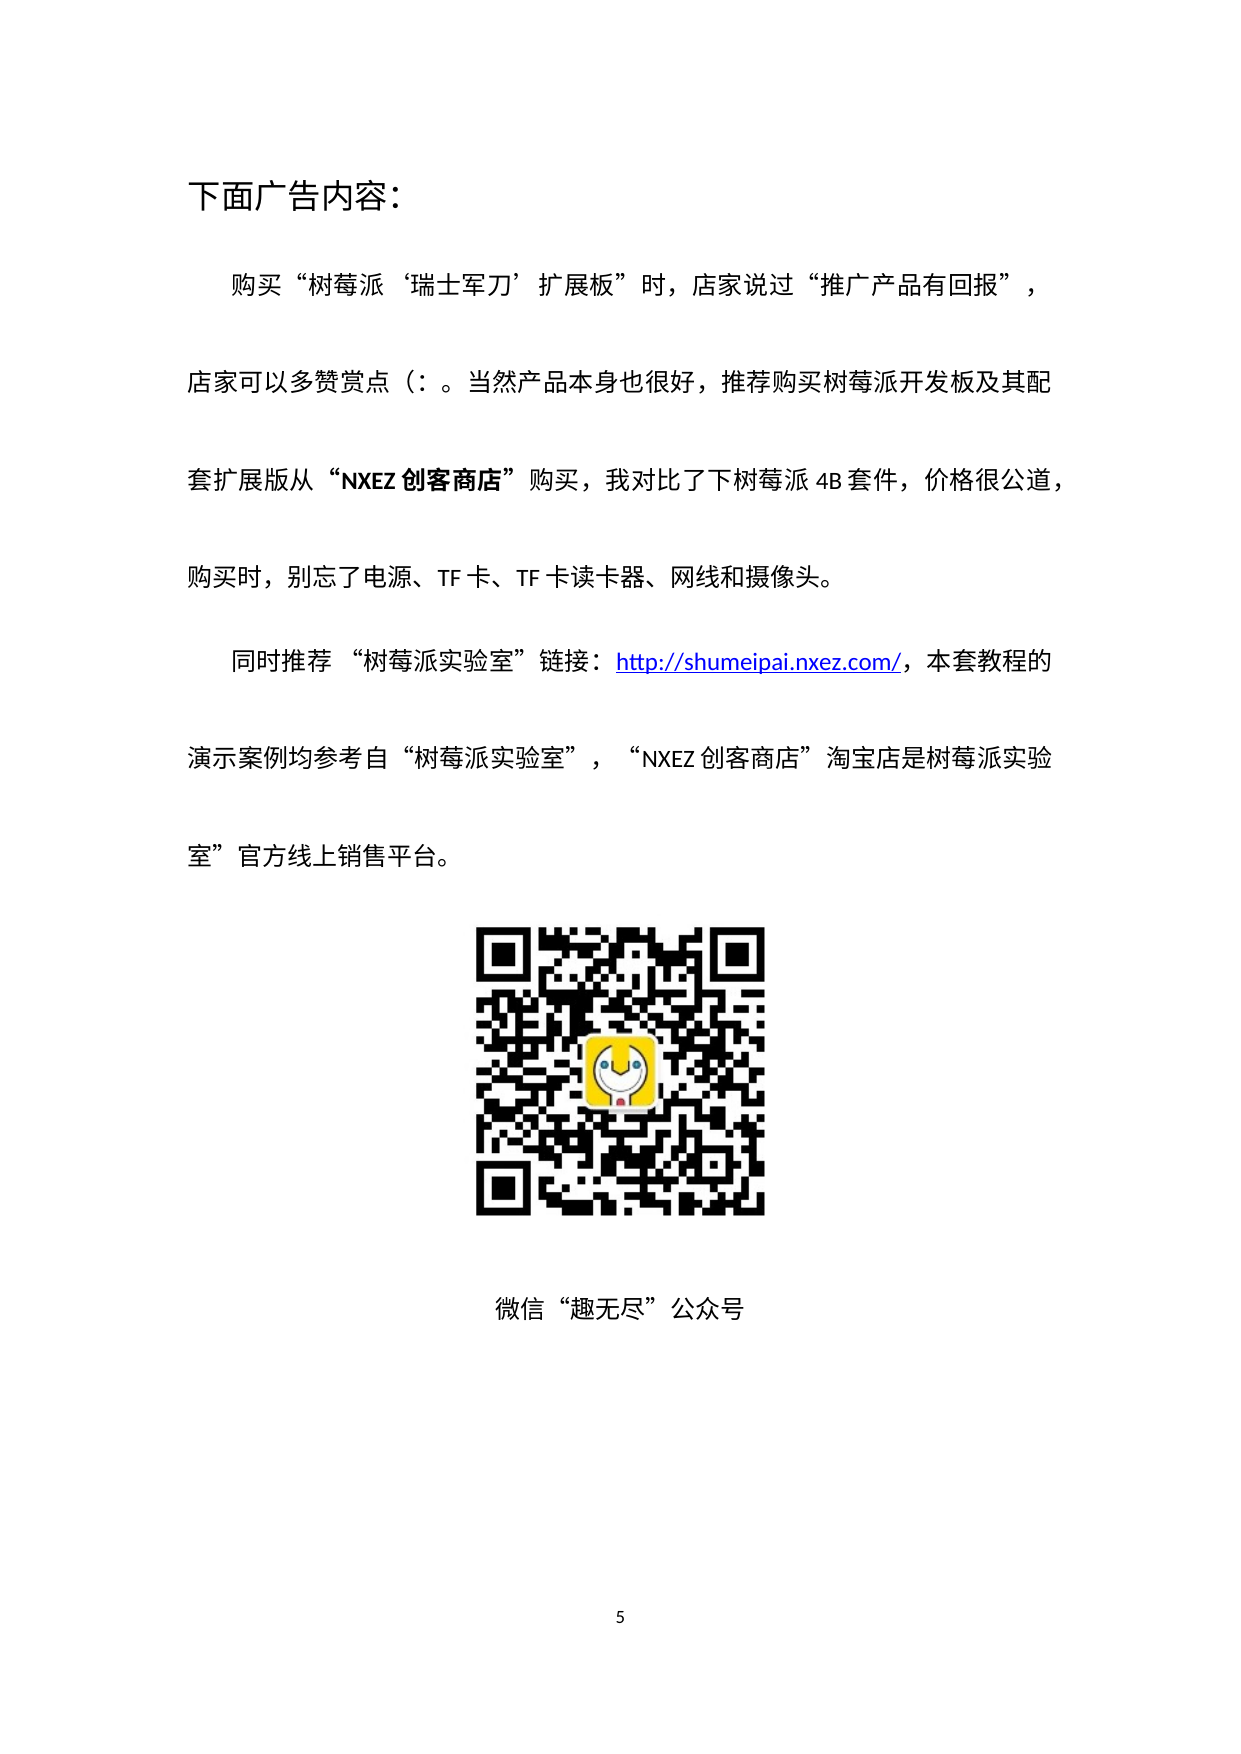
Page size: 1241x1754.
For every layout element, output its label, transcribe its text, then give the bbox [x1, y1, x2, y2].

picture [453, 904, 788, 1239]
text 下面广告内容： [187, 162, 1053, 227]
text 微信“趣无尽”公众号 [187, 1276, 1053, 1341]
text 购买“树莓派‘瑞士军刀’扩展板”时，店家说过“推广产品有回报”，店家可以多赞赏点（：。当然产品本身也很好，推荐购买树莓派开发板及其配套扩展版从“NXEZ创客商店”购买，我对比了下树莓派4B套件，价格很公道，购买时，别忘了电源、TF卡、TF卡读卡器、网线和摄像头。 [187, 251, 1053, 608]
text 同时推荐 “树莓派实验室”链接：http://shumeipai.nxez.com/，本套教程的演示案例均参考自“树莓派实验室”，“NXEZ创客商店”淘宝店是树莓派实验室”官方线上销售平台。 [187, 627, 1053, 887]
